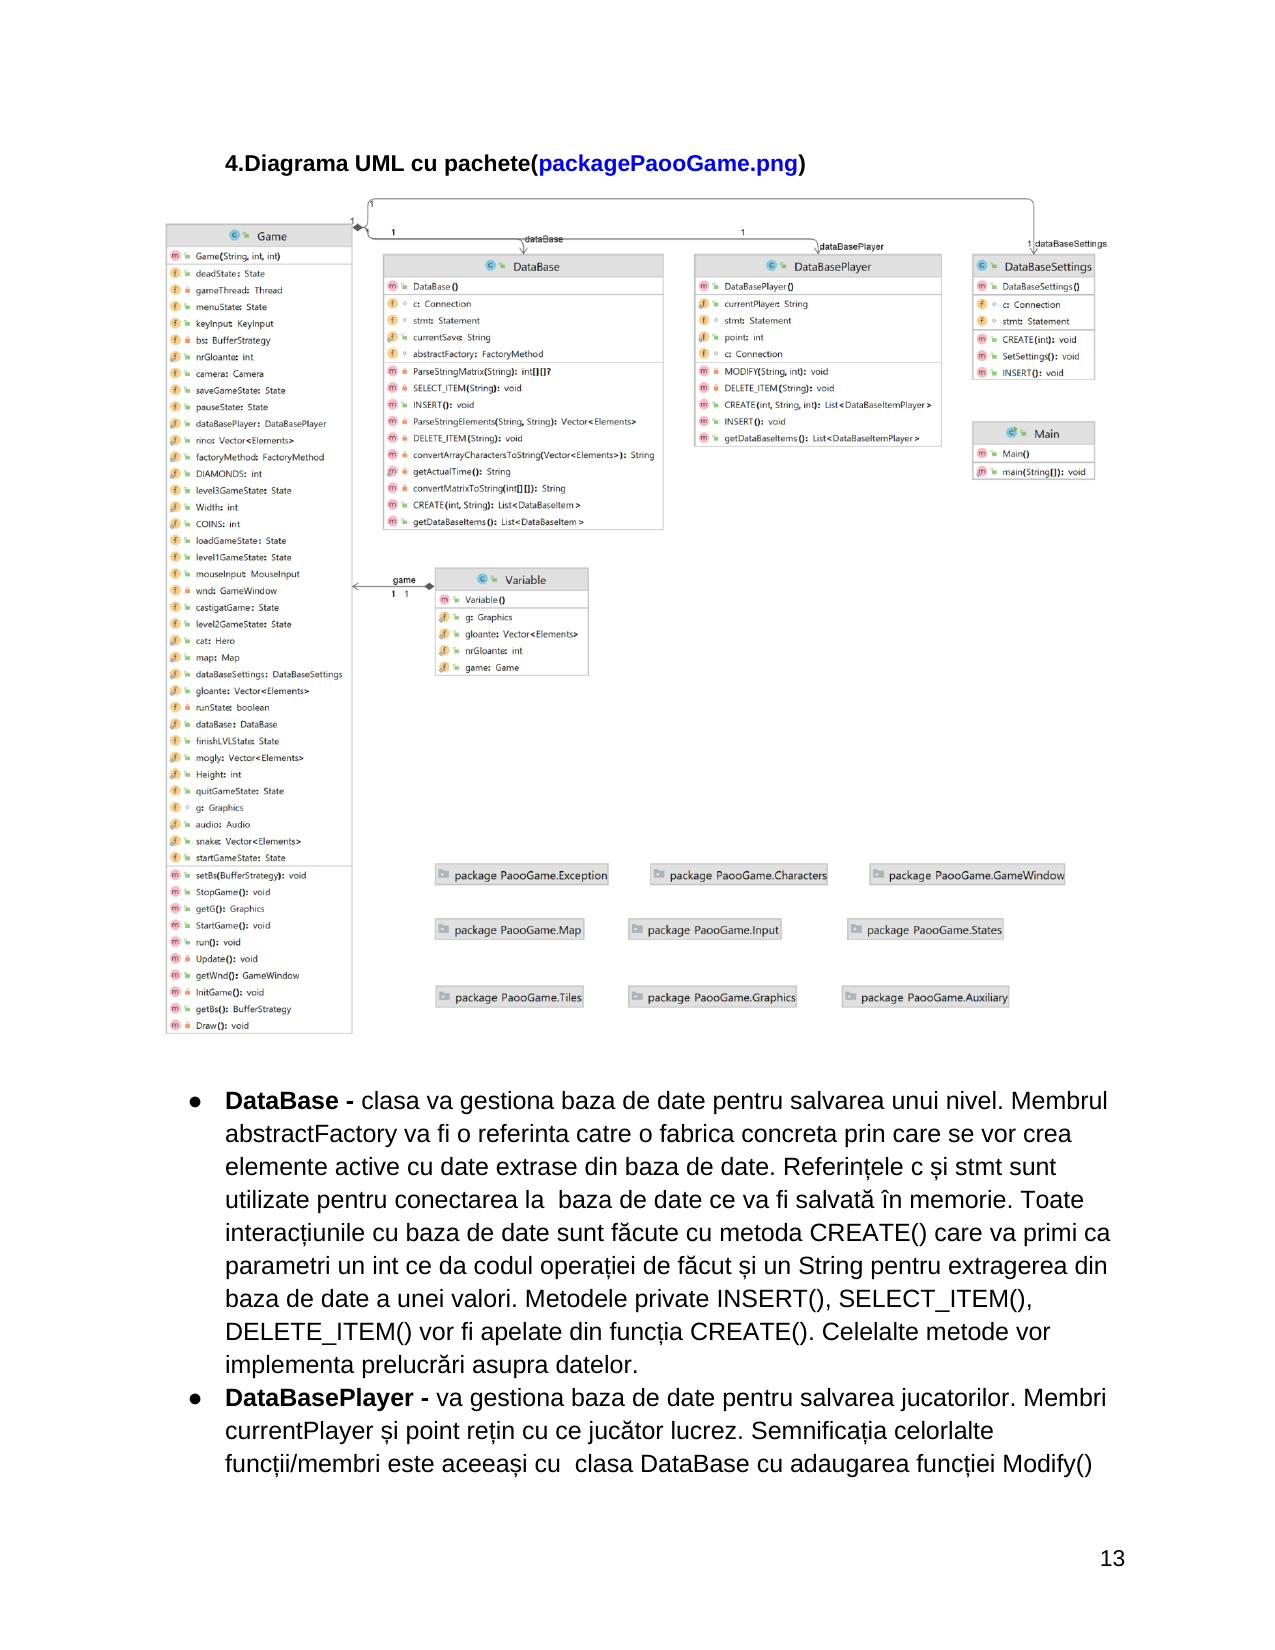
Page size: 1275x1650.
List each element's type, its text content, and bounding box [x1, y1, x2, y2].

picture [150, 180, 1125, 1049]
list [187, 1383, 1125, 1478]
text 4.Diagrama UML cu pachete(packagePaooGame.png) [150, 150, 1125, 176]
list DataBase - clasa va gestiona baza de date pentru salvarea unui nivel. Membrul abstractFactory va fi o referinta catre o fabrica concreta prin care se vor crea elemente active cu date extrase din baza de date. Referințele c și stmt sunt utilizate pentru conectarea la baza de date ce va fi salvată în memorie. Toate interacțiunile cu baza de date sunt făcute cu metoda CREATE() care va primi ca parametri un int ce da codul operației de făcut și un String pentru extragerea din baza de date a unei valori. Metodele private INSERT(), SELECT_ITEM(), DELETE_ITEM() vor fi apelate din funcția CREATE(). Celelalte metode vor implementa prelucrări asupra datelor. [187, 1086, 1125, 1379]
